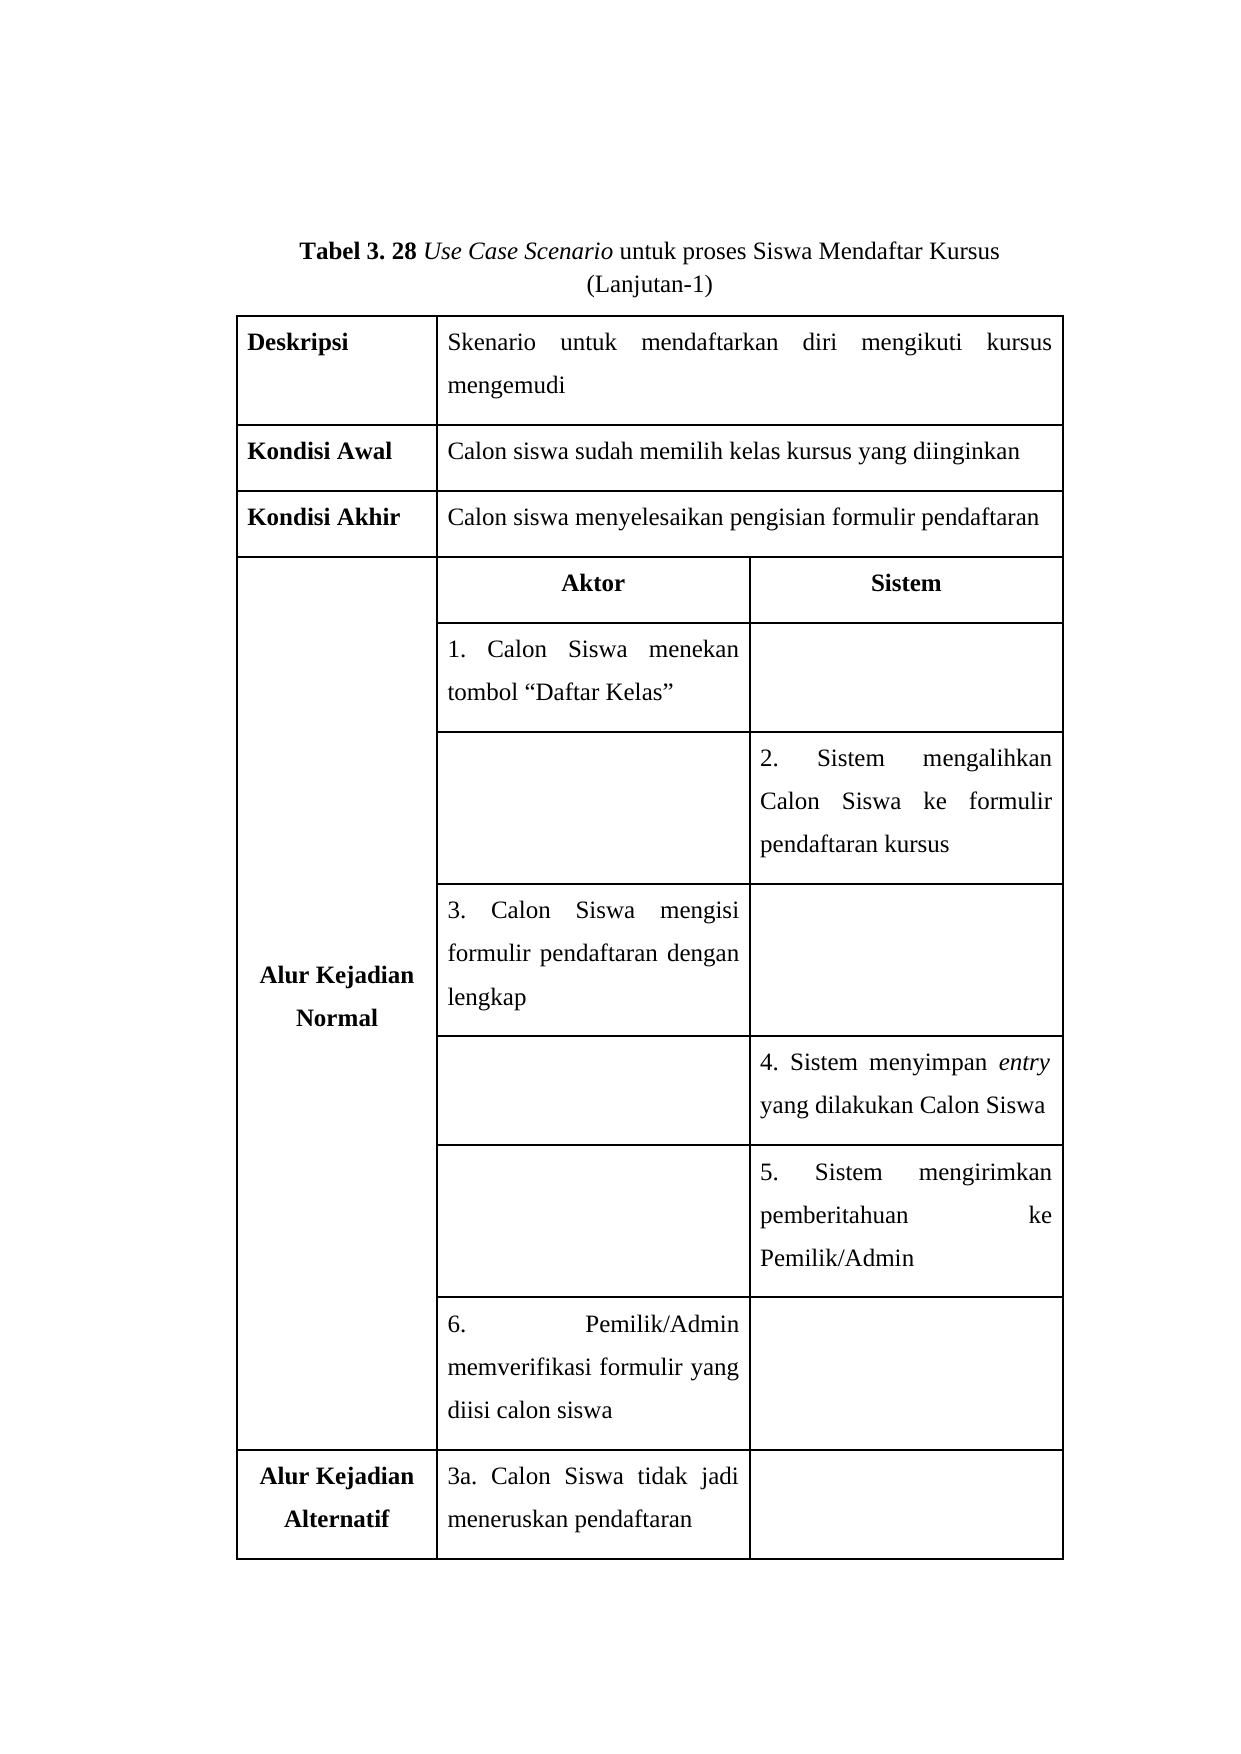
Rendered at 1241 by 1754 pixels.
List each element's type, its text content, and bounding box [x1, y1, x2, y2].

table_cell [751, 1451, 1062, 1557]
table_cell [438, 1146, 749, 1296]
table_cell [751, 885, 1062, 1035]
table_header Deskripsi [238, 317, 436, 424]
table_cell Sistem [751, 558, 1062, 622]
table_cell 4. Sistem menyimpan entry yang dilakukan Calon Siswa [751, 1037, 1062, 1144]
table_cell Alur Kejadian Normal [238, 558, 436, 1448]
table_cell 1. Calon Siswa menekan tombol “Daftar Kelas” [438, 624, 749, 731]
table_cell [751, 1298, 1062, 1448]
table_cell Kondisi Awal [238, 426, 436, 490]
table_header Skenario untuk mendaftarkan diri mengikuti kursus mengemudi [438, 317, 1062, 424]
table_cell [438, 733, 749, 883]
table_cell Calon siswa sudah memilih kelas kursus yang diinginkan [438, 426, 1062, 490]
table_cell Kondisi Akhir [238, 492, 436, 556]
table_cell [751, 624, 1062, 731]
table_cell [438, 1037, 749, 1144]
table_cell 3a. Calon Siswa tidak jadi meneruskan pendaftaran [438, 1451, 749, 1557]
table_cell Aktor [438, 558, 749, 622]
table_cell Calon siswa menyelesaikan pengisian formulir pendaftaran [438, 492, 1062, 556]
table_cell 2. Sistem mengalihkan Calon Siswa ke formulir pendaftaran kursus [751, 733, 1062, 883]
table_cell 3. Calon Siswa mengisi formulir pendaftaran dengan lengkap [438, 885, 749, 1035]
table_cell 5. Sistem mengirimkan pemberitahuan ke Pemilik/Admin [751, 1146, 1062, 1296]
table_cell 6. Pemilik/Admin memverifikasi formulir yang diisi calon siswa [438, 1298, 749, 1448]
table_cell Alur Kejadian Alternatif [238, 1451, 436, 1557]
